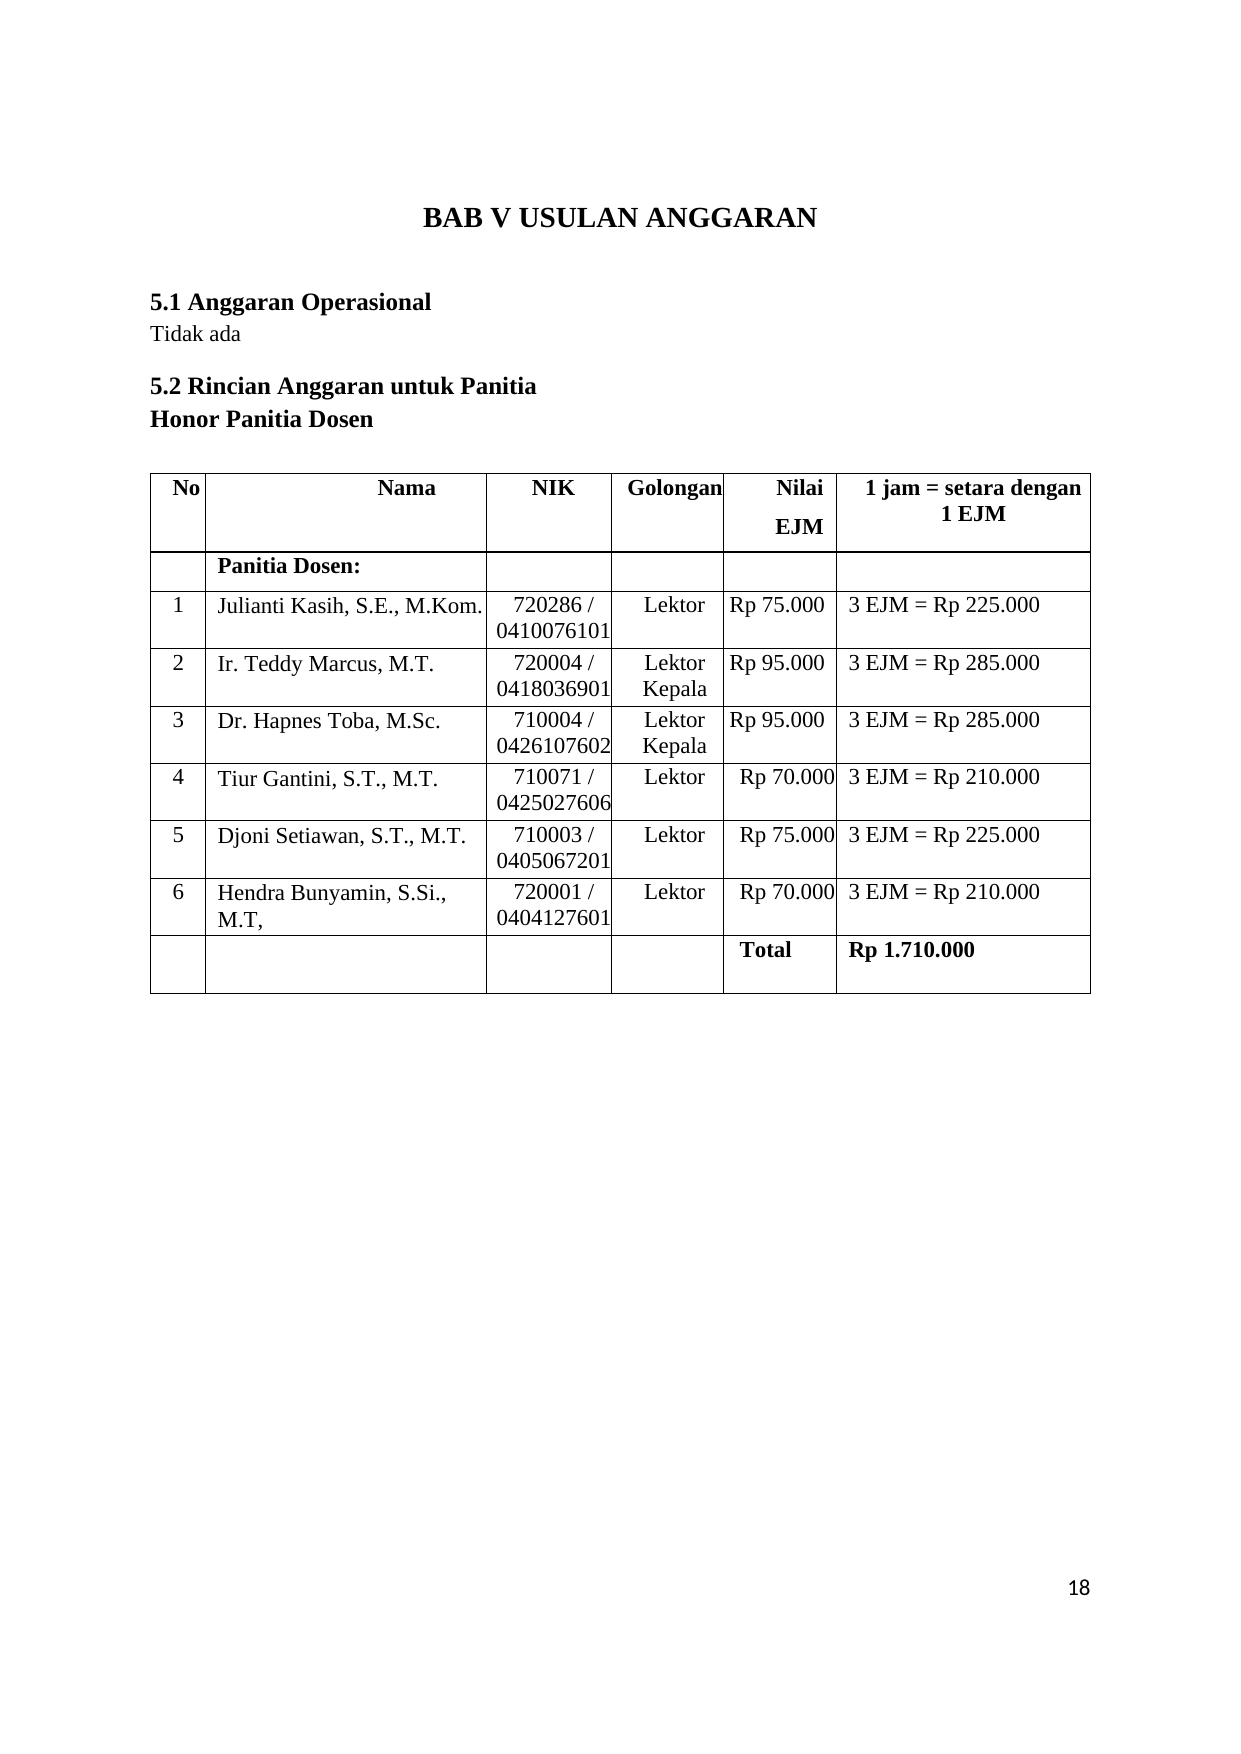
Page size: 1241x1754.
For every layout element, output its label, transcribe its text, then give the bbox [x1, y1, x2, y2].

subtitle 5.2 Rincian Anggaran untuk Panitia [150, 371, 1090, 400]
table_cell 3 EJM = Rp 210.000 [837, 879, 1090, 935]
table_cell [487, 936, 611, 993]
table_cell 4 [151, 764, 205, 820]
table_cell Rp 1.710.000 [837, 936, 1090, 993]
table_cell Rp 75.000 [724, 821, 836, 878]
table_cell 1 [151, 592, 205, 648]
table_cell 3 EJM = Rp 210.000 [837, 764, 1090, 820]
table_cell [151, 553, 205, 591]
table_cell [612, 553, 723, 591]
table_cell Total [724, 936, 836, 993]
table_header Nama [206, 474, 486, 551]
table_cell [724, 553, 836, 591]
subtitle 5.1 Anggaran Operasional [150, 287, 1090, 316]
table_header Golongan [612, 474, 723, 551]
table_cell Lektor Kepala [612, 707, 723, 763]
table_cell 720286 / 0410076101 [487, 592, 611, 648]
table_cell Djoni Setiawan, S.T., M.T. [206, 821, 486, 878]
table_cell [487, 553, 611, 591]
table_cell 2 [151, 649, 205, 706]
table_cell Dr. Hapnes Toba, M.Sc. [206, 707, 486, 763]
text Tidak ada [150, 320, 1090, 347]
table_cell Lektor [612, 592, 723, 648]
table_cell [206, 936, 486, 993]
table_cell Rp 75.000 [724, 592, 836, 648]
table_cell Hendra Bunyamin, S.Si., M.T, [206, 879, 486, 935]
table_cell [612, 936, 723, 993]
table_cell 6 [151, 879, 205, 935]
table_cell Julianti Kasih, S.E., M.Kom. [206, 592, 486, 648]
table_cell 3 [151, 707, 205, 763]
table_cell Rp 70.000 [724, 879, 836, 935]
table_header No [151, 474, 205, 551]
table_cell Panitia Dosen: [206, 553, 486, 591]
subtitle BAB V USULAN ANGGARAN [150, 200, 1090, 233]
table_cell 710004 / 0426107602 [487, 707, 611, 763]
table_header NIK [487, 474, 611, 551]
table_cell 710003 / 0405067201 [487, 821, 611, 878]
table_cell 3 EJM = Rp 285.000 [837, 707, 1090, 763]
table_cell Rp 70.000 [724, 764, 836, 820]
table_cell 3 EJM = Rp 225.000 [837, 592, 1090, 648]
table_cell [151, 936, 205, 993]
table_cell 5 [151, 821, 205, 878]
table_cell Ir. Teddy Marcus, M.T. [206, 649, 486, 706]
table_header Nilai EJM [724, 474, 836, 551]
table_cell 720004 / 0418036901 [487, 649, 611, 706]
table_header 1 jam = setara dengan 1 EJM [837, 474, 1090, 551]
table_cell Lektor [612, 821, 723, 878]
table_cell Lektor [612, 879, 723, 935]
table_cell 3 EJM = Rp 225.000 [837, 821, 1090, 878]
table_cell Rp 95.000 [724, 707, 836, 763]
table_cell Lektor Kepala [612, 649, 723, 706]
table_cell 710071 / 0425027606 [487, 764, 611, 820]
table_cell 720001 / 0404127601 [487, 879, 611, 935]
table_cell Lektor [612, 764, 723, 820]
table_cell Tiur Gantini, S.T., M.T. [206, 764, 486, 820]
table_cell 3 EJM = Rp 285.000 [837, 649, 1090, 706]
table_cell Rp 95.000 [724, 649, 836, 706]
text Honor Panitia Dosen [150, 404, 1090, 433]
table_cell [837, 553, 1090, 591]
